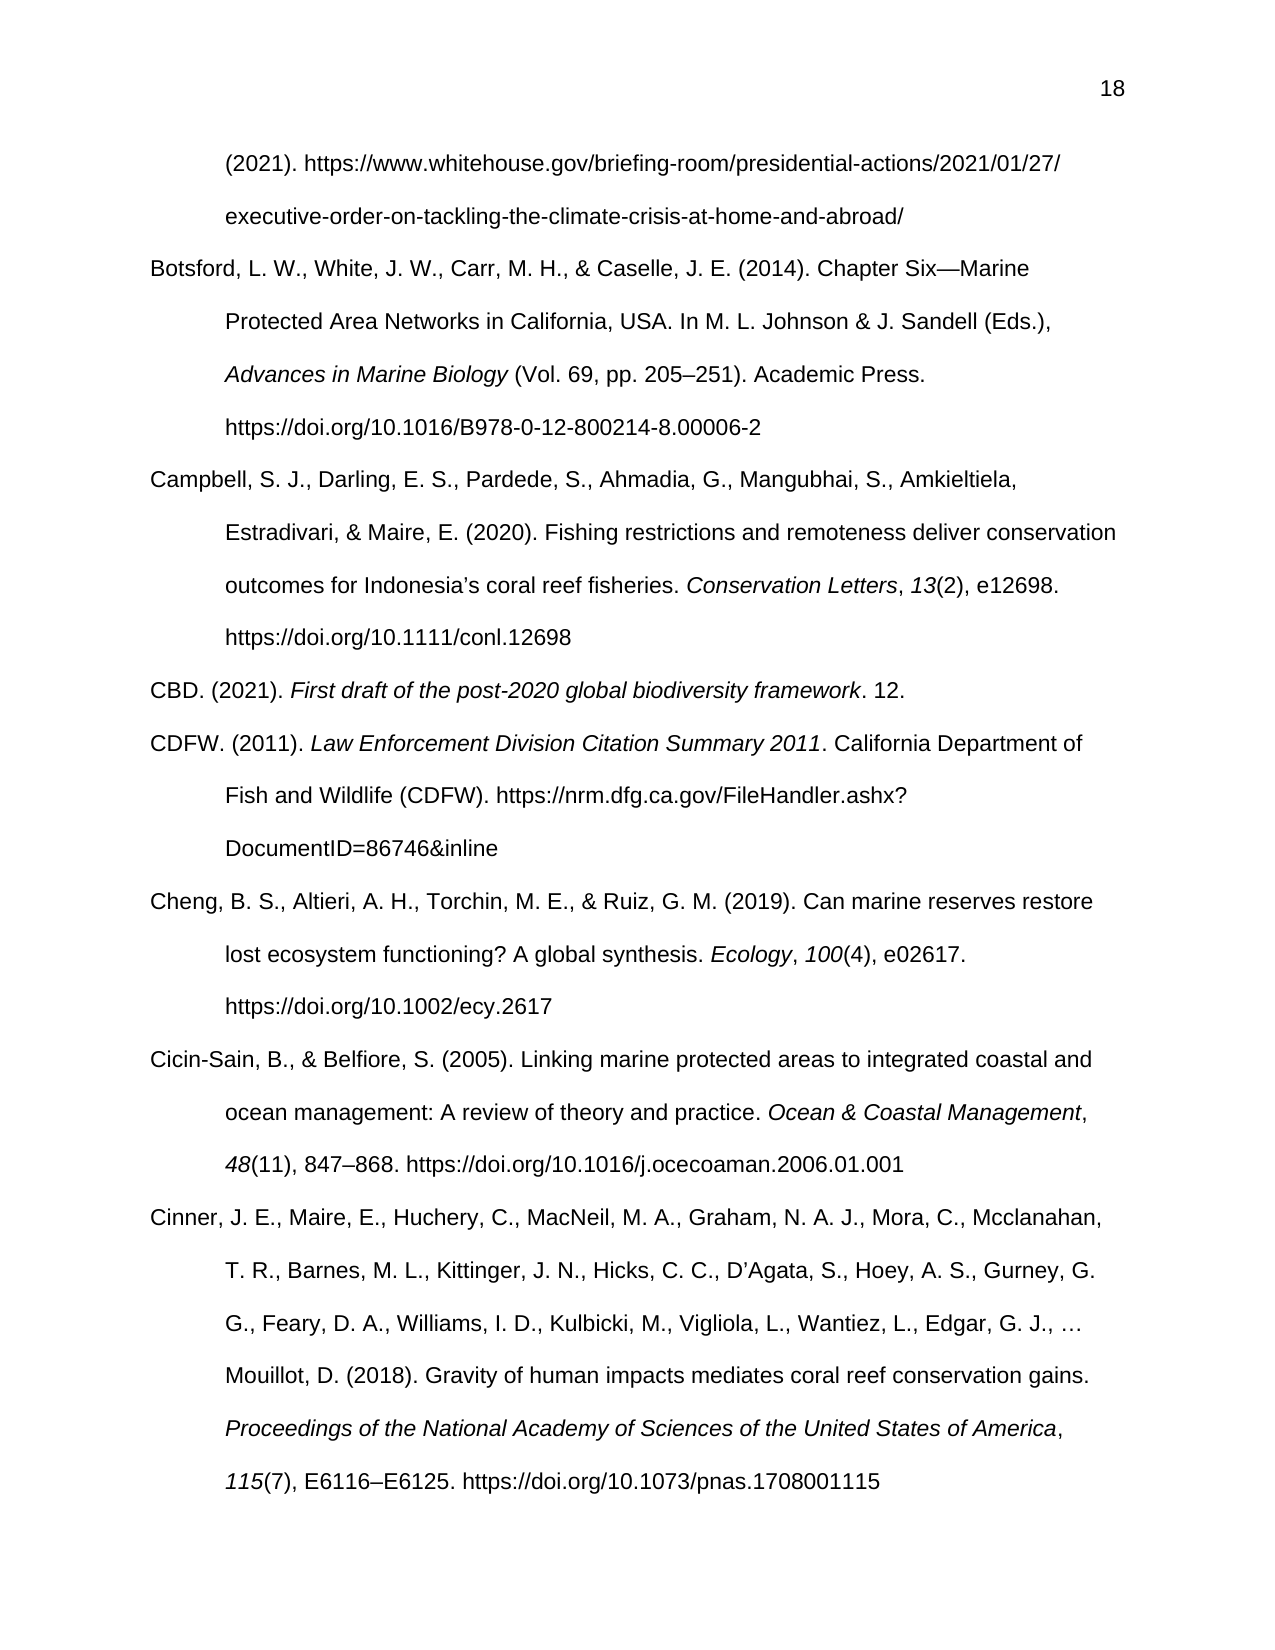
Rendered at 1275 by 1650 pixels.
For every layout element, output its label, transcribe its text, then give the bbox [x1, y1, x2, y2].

text Botsford, L. W., White, J. W., Carr, M. H., & Caselle, J. E. (2014). Chapter Six—Marine Protected Area Networks in California, USA. In M. L. Johnson & J. Sandell (Eds.), Advances in Marine Biology (Vol. 69, pp. 205–251). Academic Press. https://doi.org/10.1016/B978-0-12-800214-8.00006-2 [150, 255, 1125, 440]
text Cheng, B. S., Altieri, A. H., Torchin, M. E., & Ruiz, G. M. (2019). Can marine reserves restore lost ecosystem functioning? A global synthesis. Ecology, 100(4), e02617. https://doi.org/10.1002/ecy.2617 [150, 888, 1125, 1020]
text CDFW. (2011). Law Enforcement Division Citation Summary 2011. California Department of Fish and Wildlife (CDFW). https://nrm.dfg.ca.gov/FileHandler.ashx?DocumentID=86746&inline [150, 730, 1125, 862]
text Cicin-Sain, B., & Belfiore, S. (2005). Linking marine protected areas to integrated coastal and ocean management: A review of theory and practice. Ocean & Coastal Management, 48(11), 847–868. https://doi.org/10.1016/j.ocecoaman.2006.01.001 [150, 1046, 1125, 1178]
text Cinner, J. E., Maire, E., Huchery, C., MacNeil, M. A., Graham, N. A. J., Mora, C., Mcclanahan, T. R., Barnes, M. L., Kittinger, J. N., Hicks, C. C., D’Agata, S., Hoey, A. S., Gurney, G. G., Feary, D. A., Williams, I. D., Kulbicki, M., Vigliola, L., Wantiez, L., Edgar, G. J., … Mouillot, D. (2018). Gravity of human impacts mediates coral reef conservation gains. Proceedings of the National Academy of Sciences of the United States of America, 115(7), E6116–E6125. https://doi.org/10.1073/pnas.1708001115 [150, 1204, 1125, 1494]
text CBD. (2021). First draft of the post-2020 global biodiversity framework. 12. [150, 677, 1125, 703]
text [150, 150, 1125, 229]
text Campbell, S. J., Darling, E. S., Pardede, S., Ahmadia, G., Mangubhai, S., Amkieltiela, Estradivari, & Maire, E. (2020). Fishing restrictions and remoteness deliver conservation outcomes for Indonesia’s coral reef fisheries. Conservation Letters, 13(2), e12698. https://doi.org/10.1111/conl.12698 [150, 466, 1125, 651]
